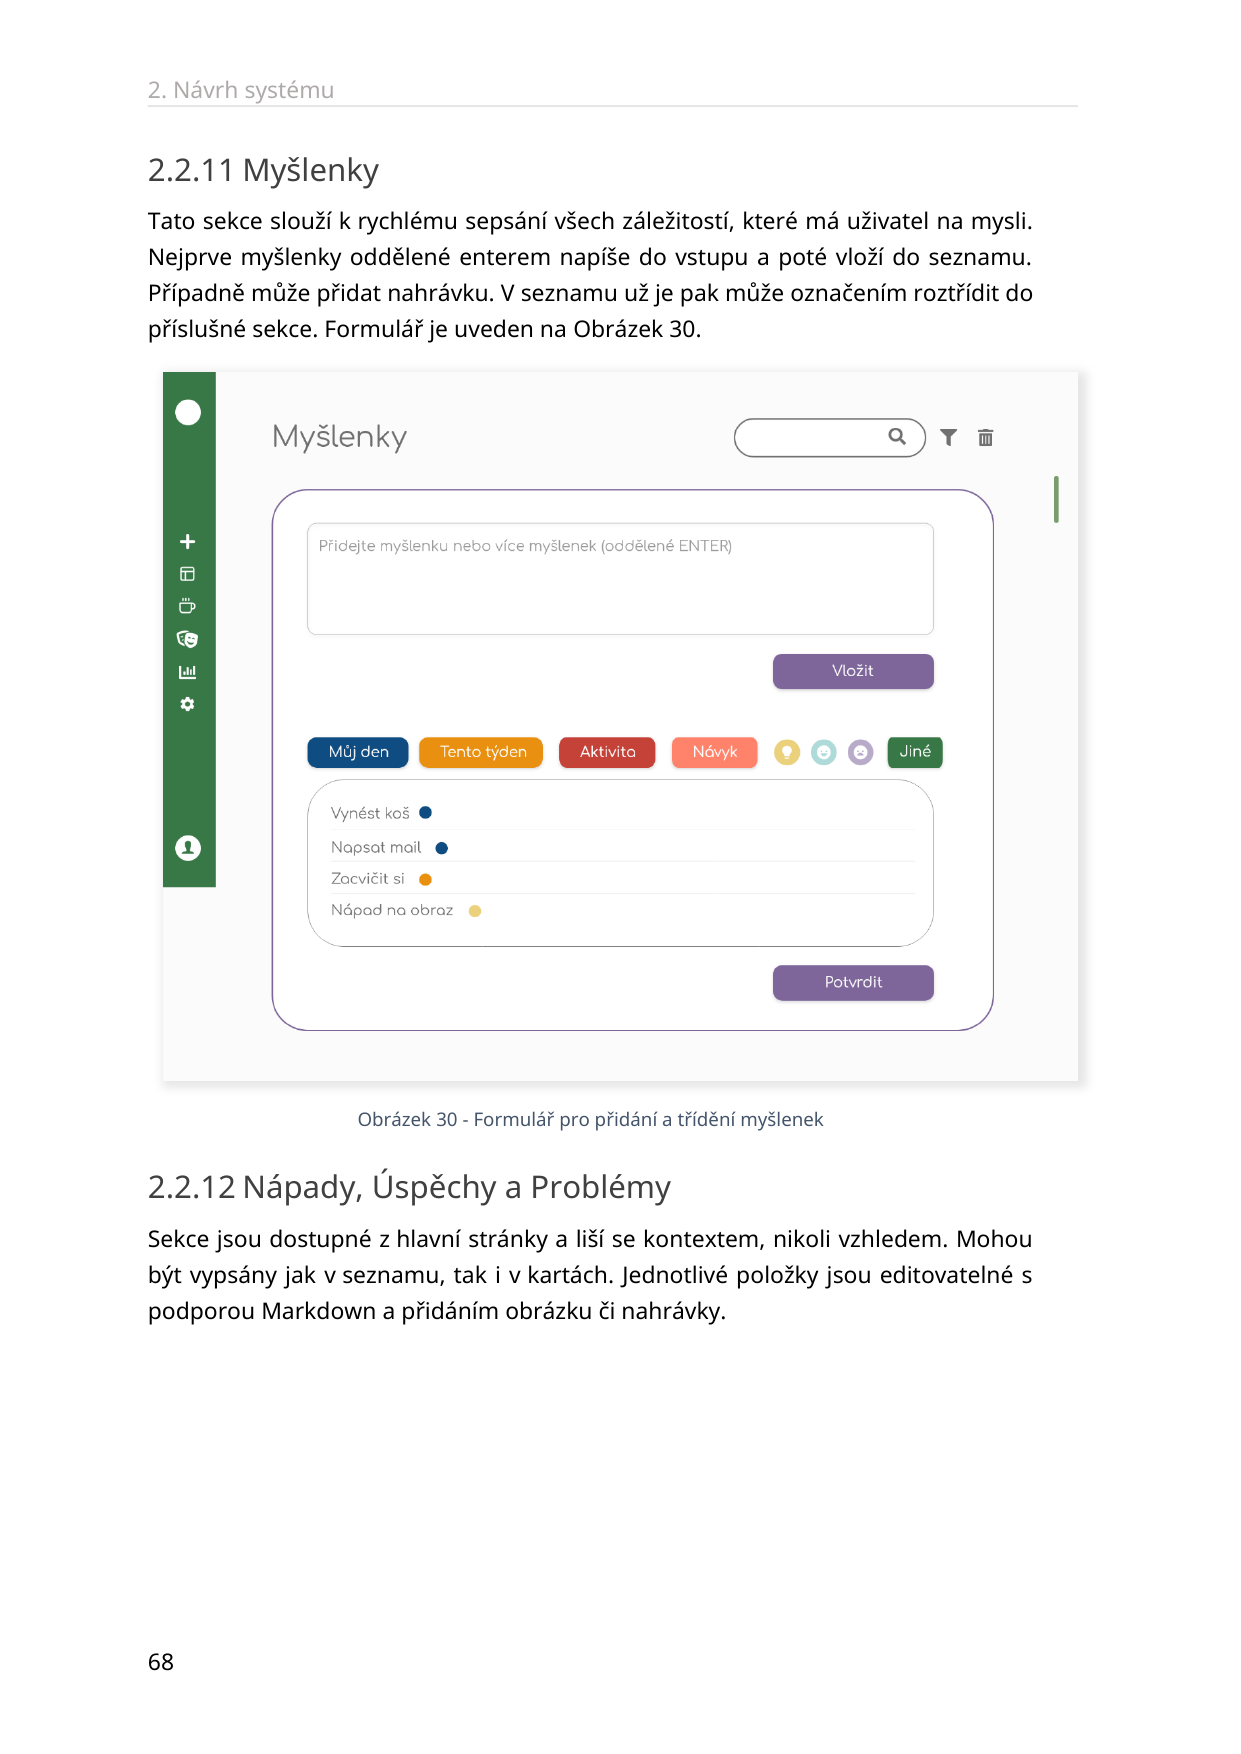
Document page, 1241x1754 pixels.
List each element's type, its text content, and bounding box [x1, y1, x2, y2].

subtitle Nápady, Úspěchy a Problémy [148, 1165, 1033, 1208]
picture [163, 372, 1078, 1081]
text Obrázek 30 - Formulář pro přidání a třídění myšlenek [148, 1107, 1033, 1132]
text Tato sekce slouží k rychlému sepsání všech záležitostí, které má uživatel na mysli. Nejprve myšlenky oddělené enterem napíše do vstupu a poté vloží do seznamu. Případně může přidat nahrávku. V seznamu už je pak může označením roztřídit do příslušné sekce. Formulář je uveden na Obrázek 30. [148, 205, 1033, 344]
subtitle Myšlenky [148, 148, 1033, 190]
text Sekce jsou dostupné z hlavní stránky a liší se kontextem, nikoli vzhledem. Mohou být vypsány jak v seznamu, tak i v kartách. Jednotlivé položky jsou editovatelné s podporou Markdown a přidáním obrázku či nahrávky. [148, 1223, 1033, 1326]
